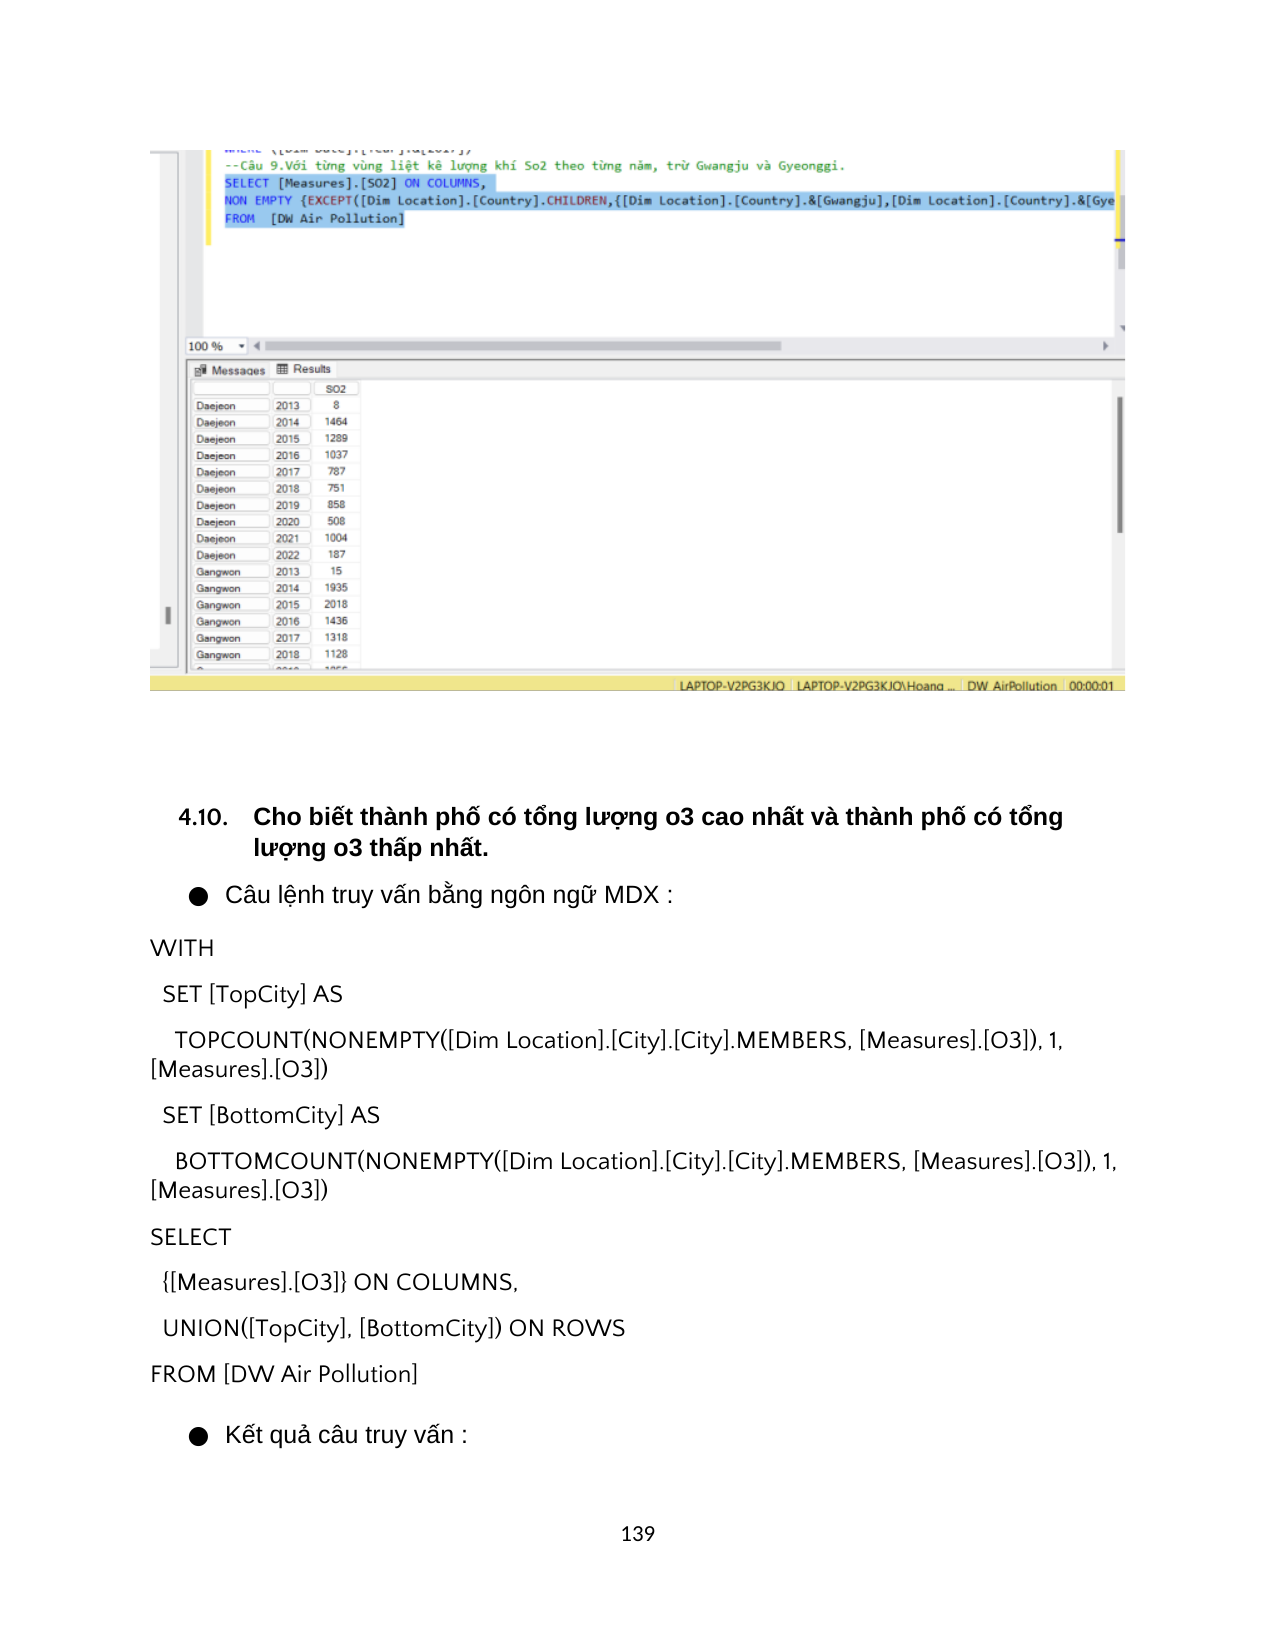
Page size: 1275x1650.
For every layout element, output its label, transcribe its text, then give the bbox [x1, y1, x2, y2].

text FROM [DW Air Pollution] [150, 1361, 1125, 1389]
text SELECT [150, 1224, 1125, 1251]
text WITH [150, 935, 1125, 963]
text SET [BottomCity] AS [150, 1102, 1125, 1130]
text BOTTOMCOUNT(NONEMPTY([Dim Location].[City].[City].MEMBERS, [Measures].[O3]), 1, [Measures].[O3]) [150, 1148, 1125, 1205]
picture [150, 150, 1125, 692]
text {[Measures].[O3]} ON COLUMNS, [150, 1269, 1125, 1297]
text UNION([TopCity], [BottomCity]) ON ROWS [150, 1316, 1125, 1343]
text SET [TopCity] AS [150, 981, 1125, 1009]
text TOPCOUNT(NONEMPTY([Dim Location].[City].[City].MEMBERS, [Measures].[O3]), 1, [Measures].[O3]) [150, 1027, 1125, 1084]
